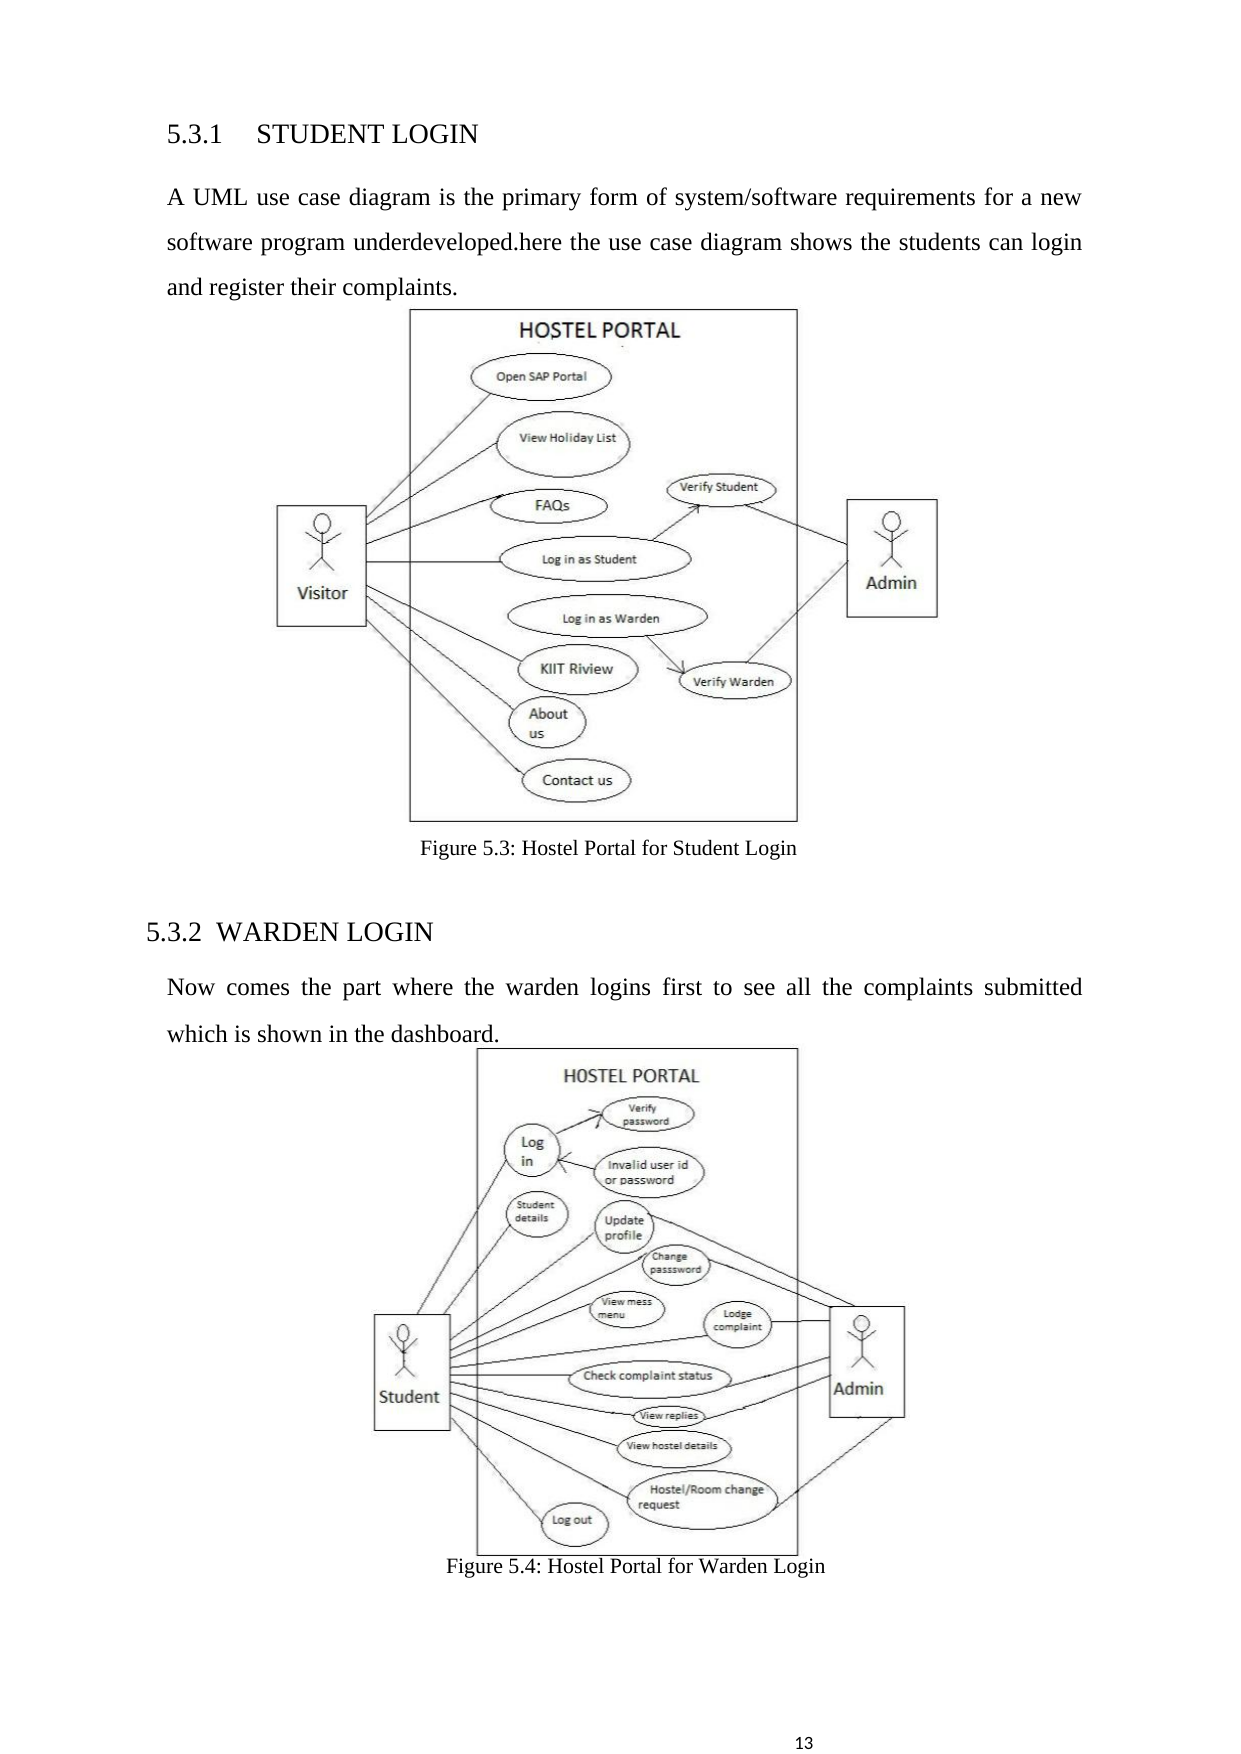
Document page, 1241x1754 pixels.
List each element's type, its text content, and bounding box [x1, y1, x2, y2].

text 5.3.2 WARDEN LOGIN [146, 915, 1094, 947]
picture [371, 1048, 910, 1561]
text 5.3.1 STUDENT LOGIN [167, 117, 1094, 150]
text Figure 5.4: Hostel Portal for Warden Login [446, 1553, 1094, 1579]
text Figure 5.3: Hostel Portal for Student Login [146, 835, 1071, 860]
picture [270, 305, 943, 827]
text A UML use case diagram is the primary form of system/software requirements for a new software program underdeveloped.here the use case diagram shows the students can login and register their complaints. [167, 182, 1084, 301]
text Now comes the part where the warden logins first to see all the complaints submitted which is shown in the dashboard. [167, 972, 1084, 1048]
